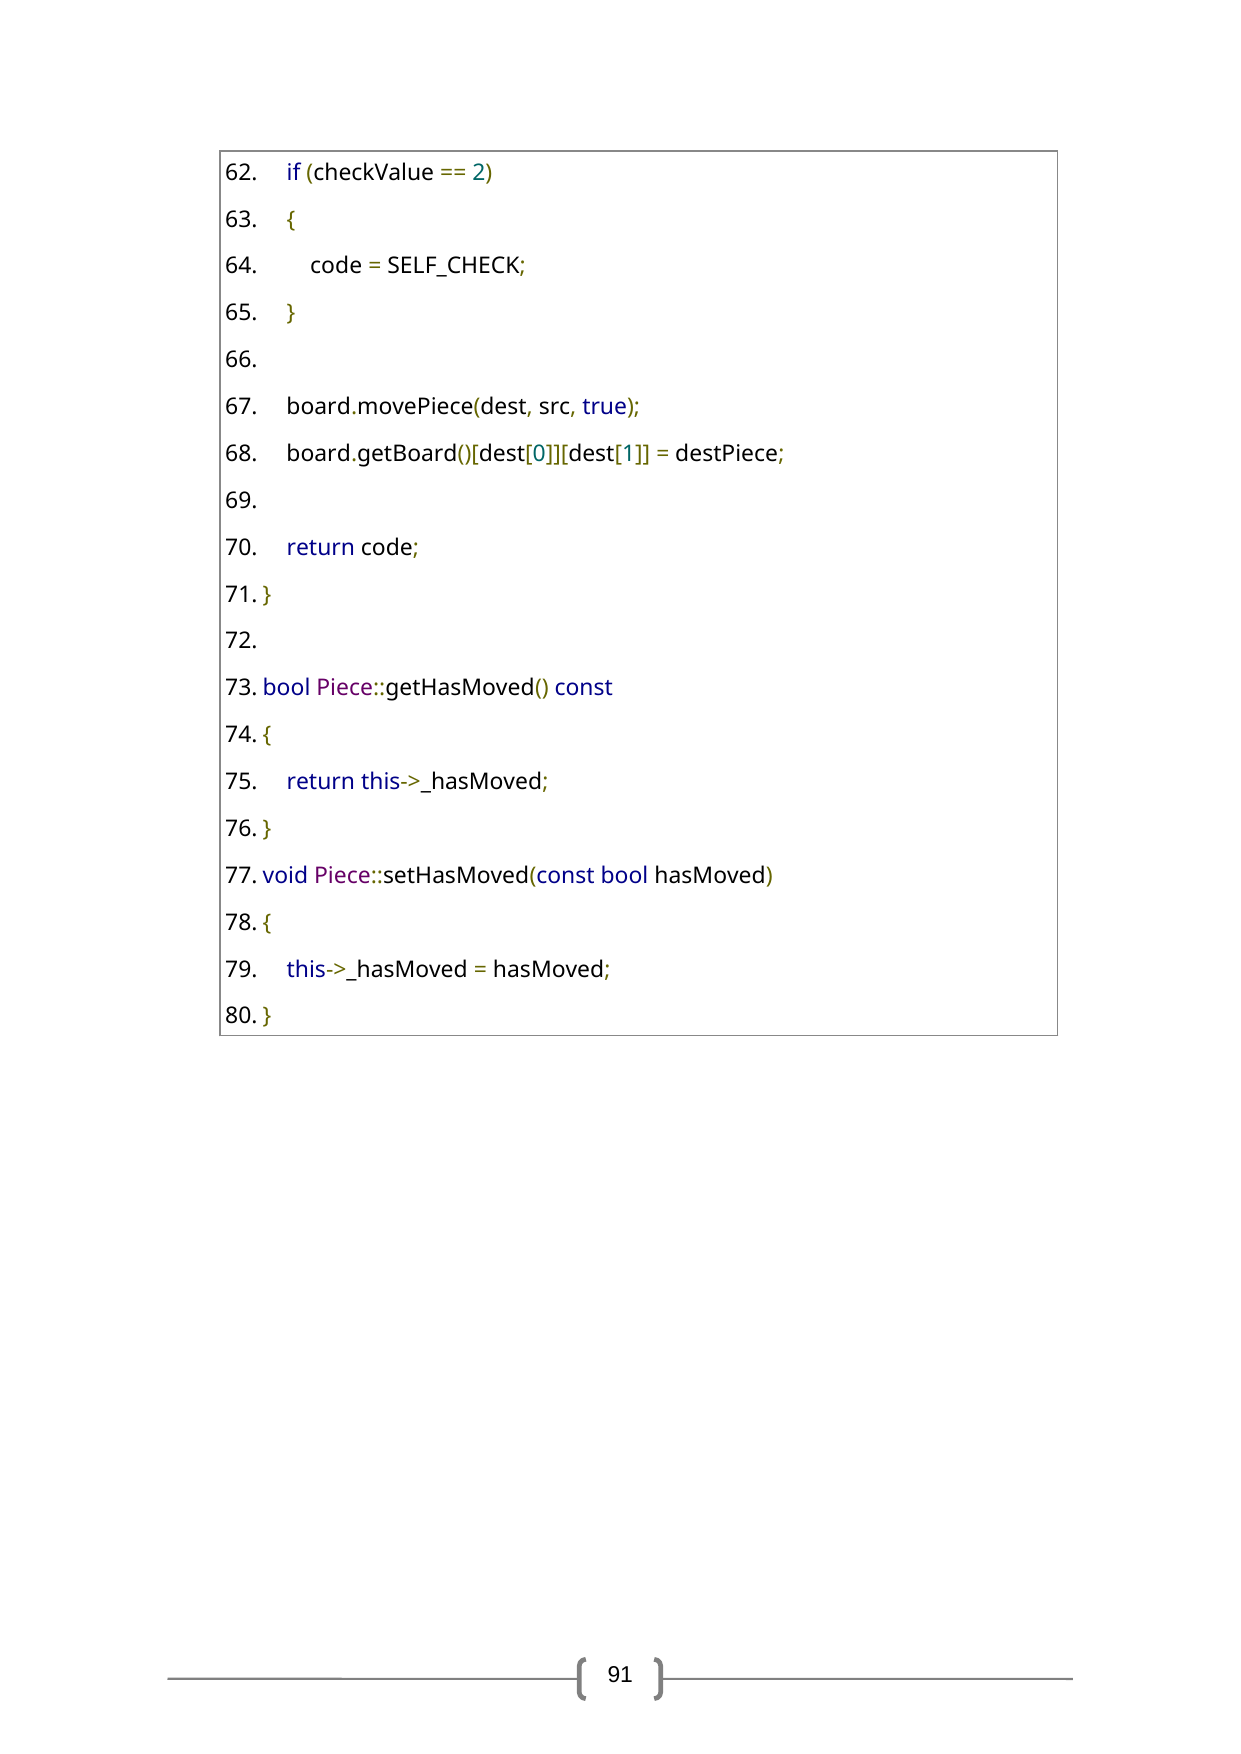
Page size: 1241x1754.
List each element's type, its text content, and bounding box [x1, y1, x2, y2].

list { [221, 712, 1057, 749]
list } [221, 291, 1057, 328]
list void Piece::setHasMoved(const bool hasMoved) [221, 853, 1057, 890]
list } [221, 806, 1057, 843]
list board.getBoard()[dest[0]][dest[1]] = destPiece; [221, 431, 1057, 468]
list } [221, 994, 1057, 1035]
list code = SELF_CHECK; [221, 244, 1057, 281]
list board.movePiece(dest, src, true); [221, 384, 1057, 421]
list this->_hasMoved = hasMoved; [221, 947, 1057, 984]
list { [221, 197, 1057, 234]
list return this->_hasMoved; [221, 759, 1057, 796]
list { [221, 900, 1057, 937]
list return code; [221, 525, 1057, 562]
list bool Piece::getHasMoved() const [221, 666, 1057, 703]
list } [221, 572, 1057, 609]
list if (checkValue == 2) [221, 152, 1057, 187]
